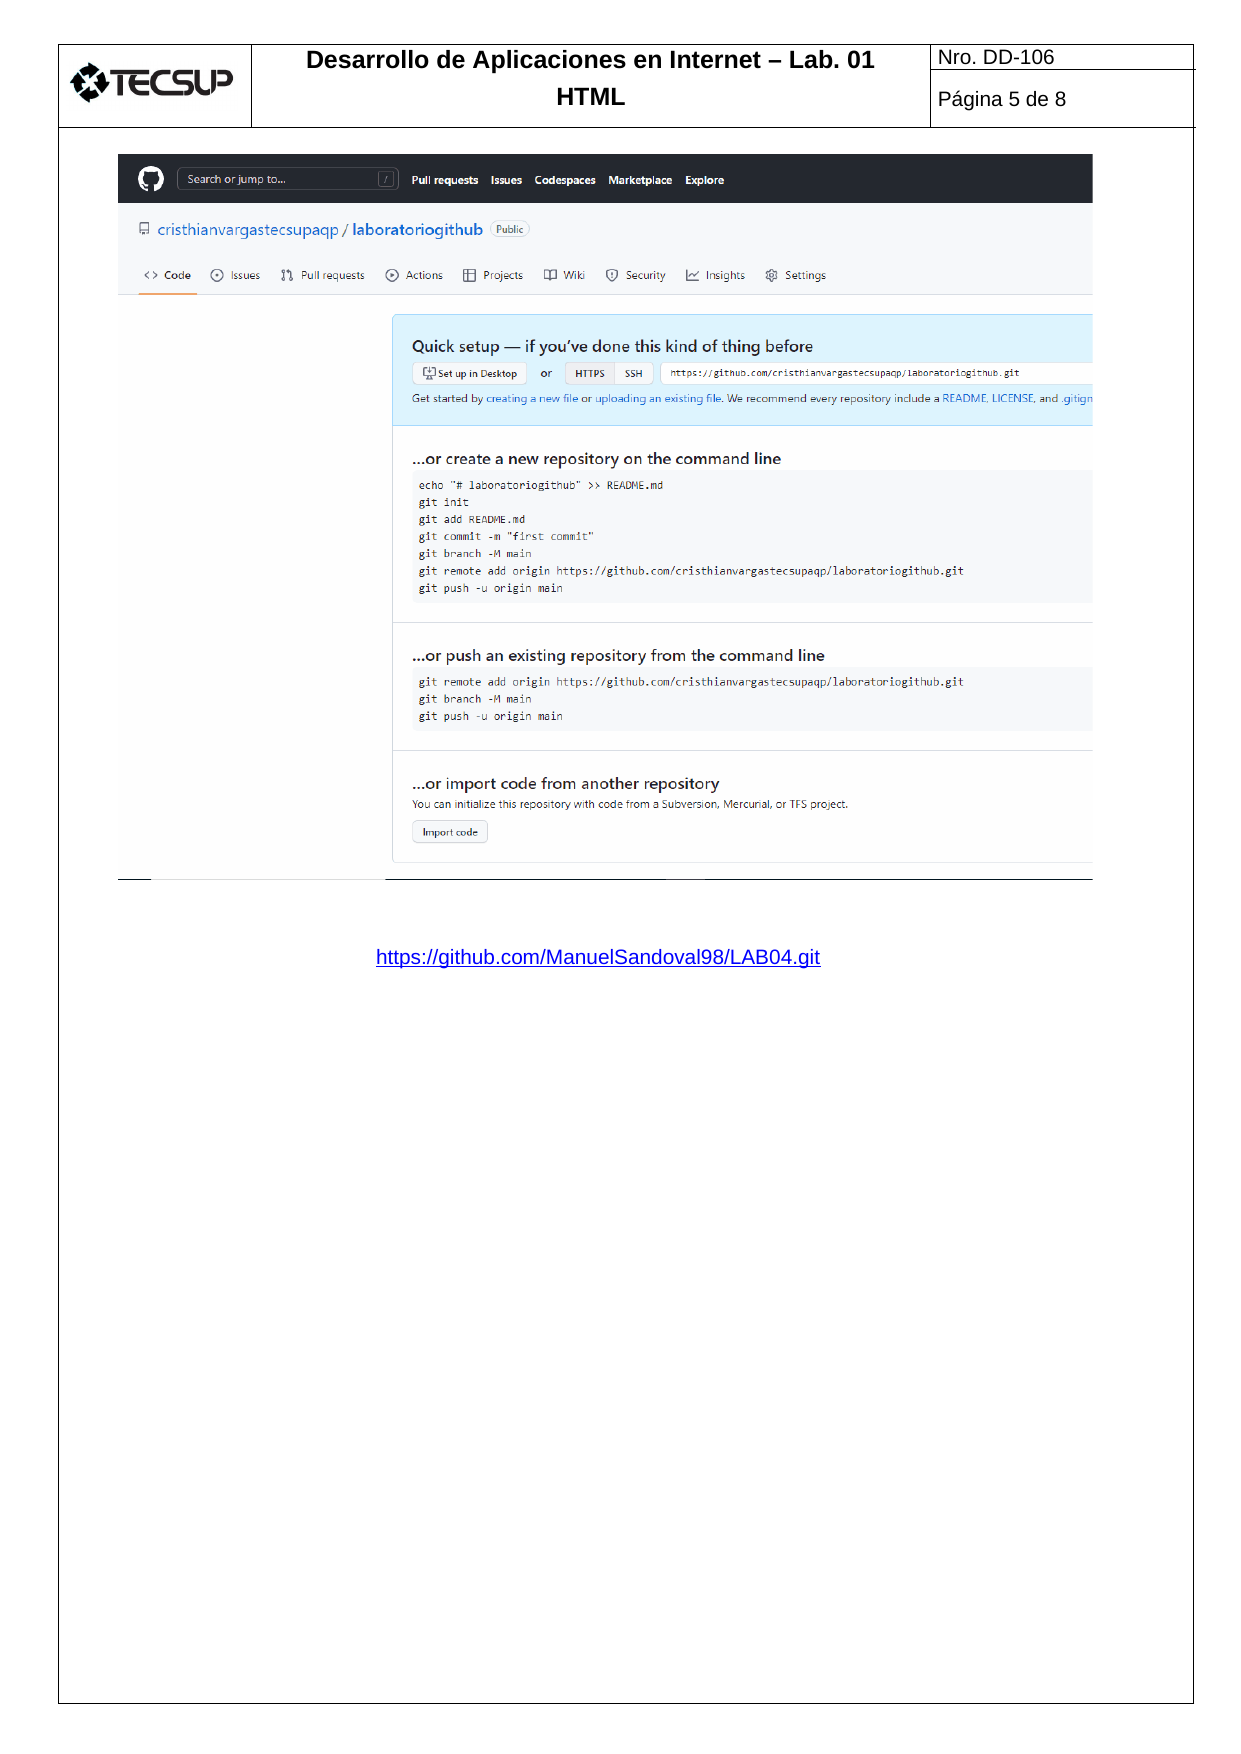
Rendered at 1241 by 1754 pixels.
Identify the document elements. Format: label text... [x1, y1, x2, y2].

picture [118, 154, 1093, 880]
picture [66, 61, 238, 111]
text https://github.com/ManuelSandoval98/LAB04.git [118, 945, 1078, 969]
